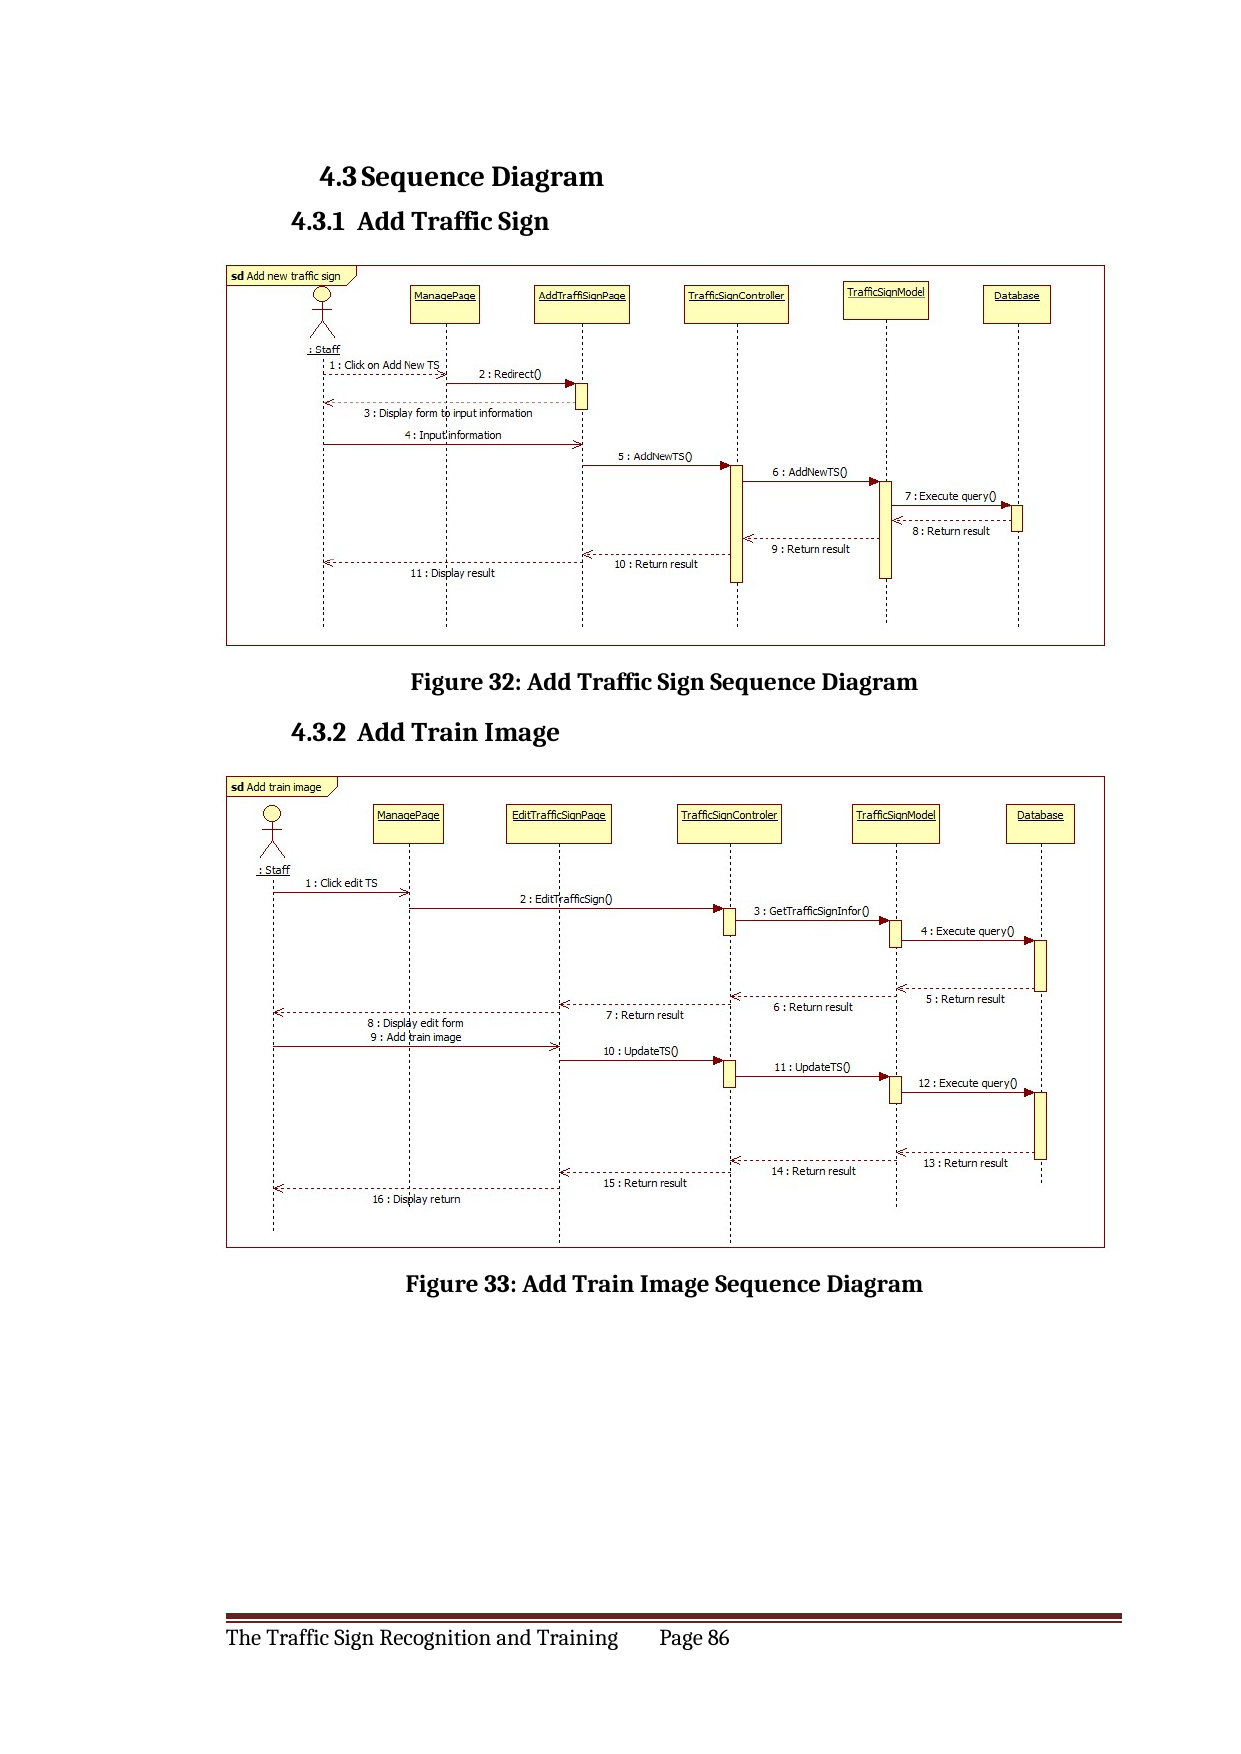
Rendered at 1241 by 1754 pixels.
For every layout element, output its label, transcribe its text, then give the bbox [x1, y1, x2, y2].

subtitle Add Traffic Sign [291, 206, 1122, 237]
subtitle Add Train Image [291, 717, 1122, 749]
picture [206, 245, 1123, 664]
subtitle Sequence Diagram [319, 160, 1122, 194]
picture [206, 757, 1123, 1266]
